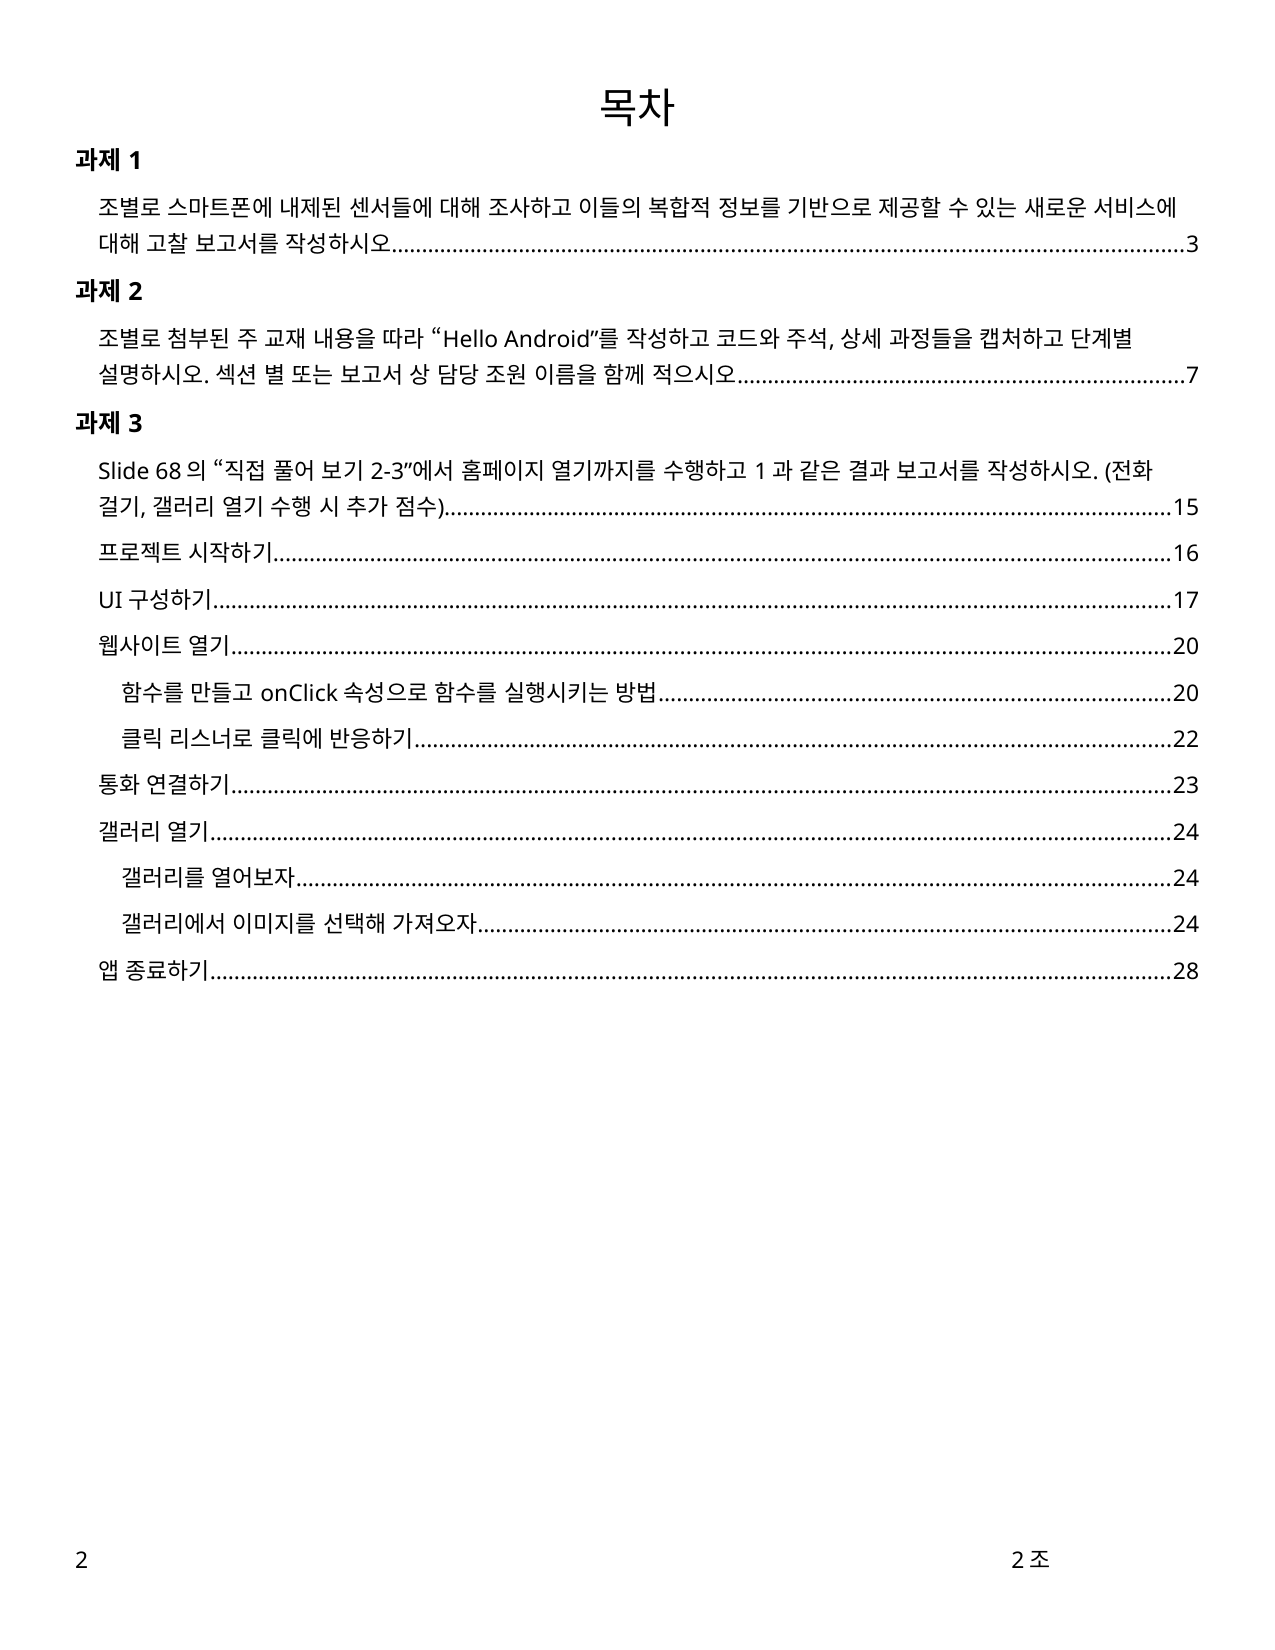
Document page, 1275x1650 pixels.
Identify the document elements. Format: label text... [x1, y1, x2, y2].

text 갤러리에서 이미지를 선택해 가져오자 24 [121, 906, 1200, 939]
text 프로젝트 시작하기 16 [98, 535, 1200, 569]
text 통화 연결하기 23 [98, 767, 1200, 800]
text 클릭 리스너로 클릭에 반응하기 22 [121, 721, 1200, 754]
text 목차 [75, 75, 1200, 135]
text 과제 2 [75, 272, 1200, 308]
text 앱 종료하기 28 [98, 952, 1200, 986]
text Slide 68의 “직접 풀어 보기 2-3”에서 홈페이지 열기까지를 수행하고 1과 같은 결과 보고서를 작성하시오. (전화 걸기, 갤러리 열기 수행 시 추가 점수) 15 [98, 453, 1200, 522]
text 갤러리 열기 24 [98, 813, 1200, 847]
text 함수를 만들고 onClick 속성으로 함수를 실행시키는 방법 20 [121, 674, 1200, 708]
text 과제 3 [75, 403, 1200, 440]
text 웹사이트 열기 20 [98, 628, 1200, 661]
text 조별로 첨부된 주 교재 내용을 따라 “Hello Android”를 작성하고 코드와 주석, 상세 과정들을 캡처하고 단계별 설명하시오. 섹션 별 또는 보고서 상 담당 조원 이름을 함께 적으시오. 7 [98, 321, 1200, 391]
text 과제 1 [75, 140, 1200, 176]
text 갤러리를 열어보자 24 [121, 860, 1200, 893]
text UI 구성하기 17 [98, 582, 1200, 615]
text 조별로 스마트폰에 내제된 센서들에 대해 조사하고 이들의 복합적 정보를 기반으로 제공할 수 있는 새로운 서비스에 대해 고찰 보고서를 작성하시오 3 [98, 189, 1200, 259]
